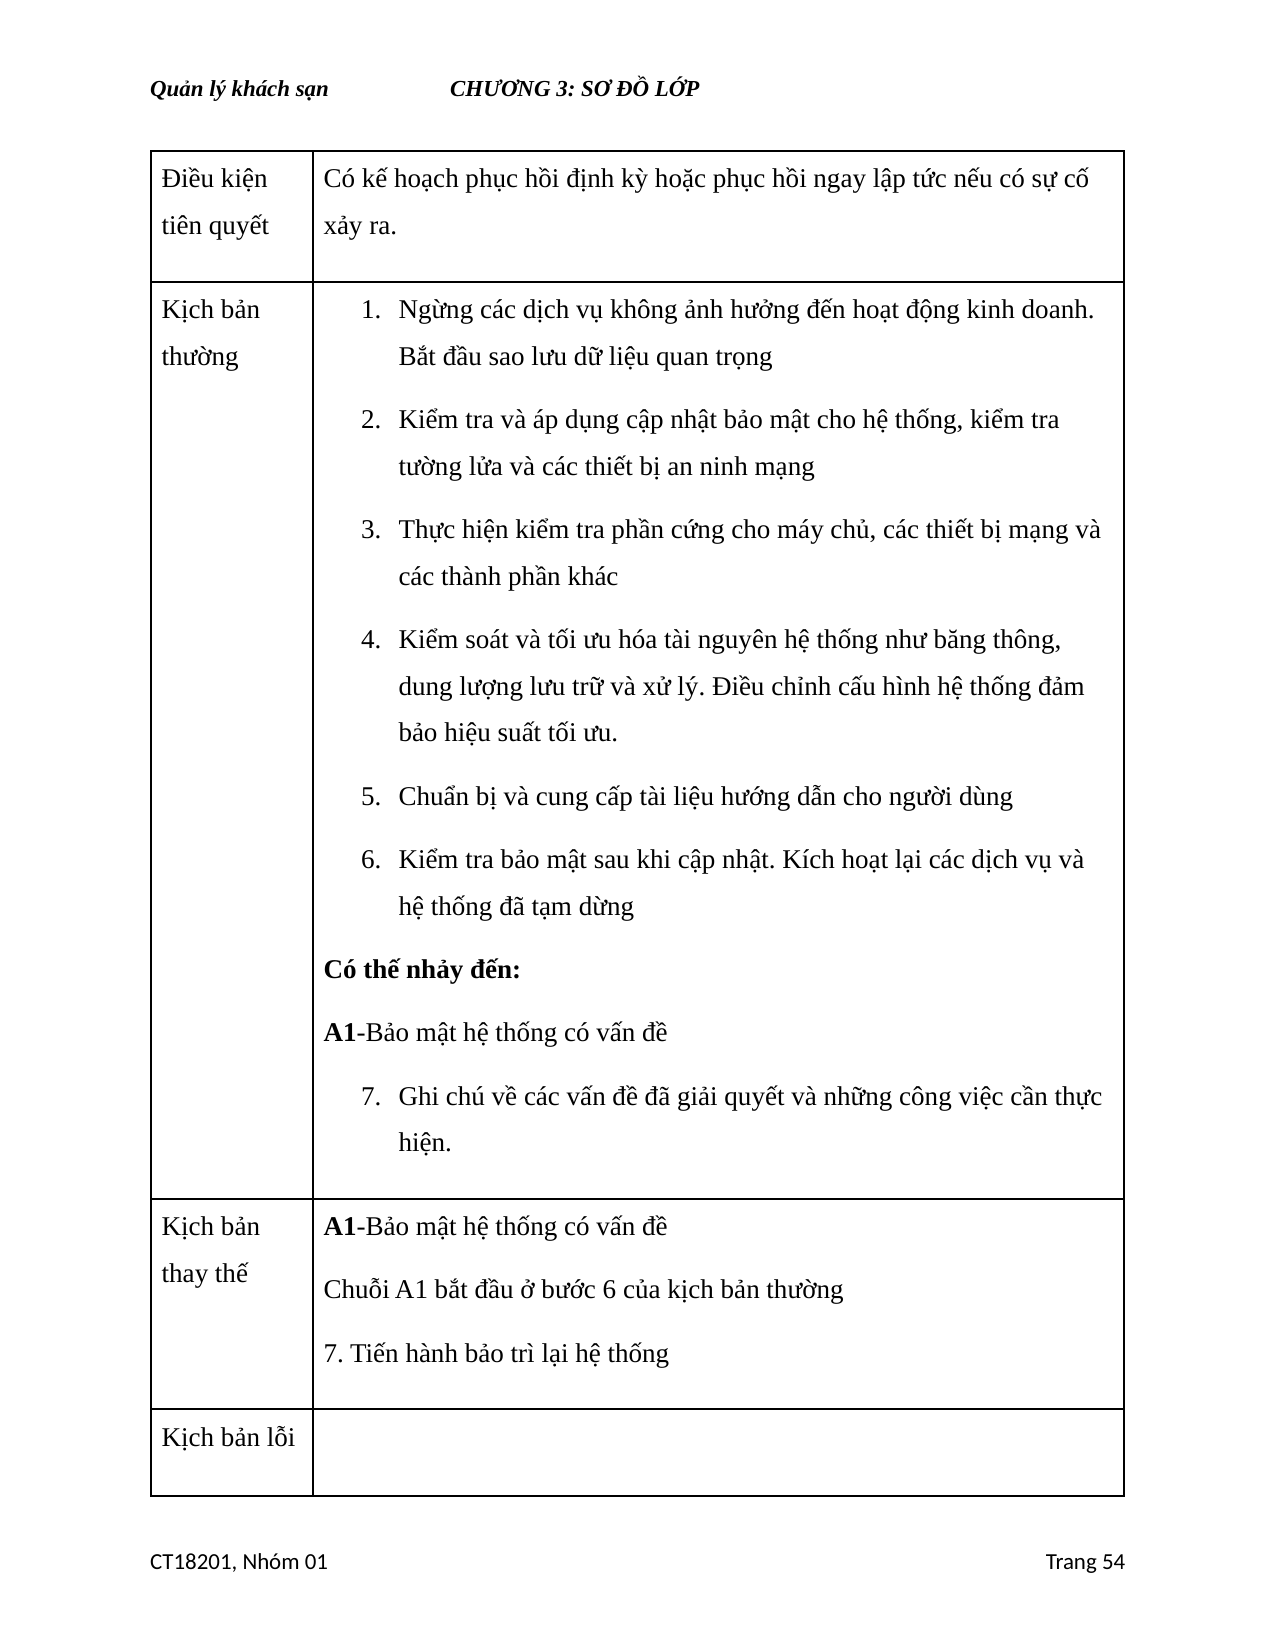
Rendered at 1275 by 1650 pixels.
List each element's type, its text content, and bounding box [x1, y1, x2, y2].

table_cell [314, 1410, 1123, 1494]
table_cell Kịch bản lỗi [152, 1410, 312, 1494]
table_cell Kịch bản thay thế [152, 1200, 312, 1408]
table_cell Ngừng các dịch vụ không ảnh hưởng đến hoạt động kinh doanh. Bắt đầu sao lưu dữ liệu quan trọng Kiểm tra và áp dụng cập nhật bảo mật cho hệ thống, kiểm tra tường lửa và các thiết bị an ninh mạng Thực hiện kiểm tra phần cứng cho máy chủ, các thiết bị mạng và các thành phần khác Kiểm soát và tối ưu hóa tài nguyên hệ thống như băng thông, dung lượng lưu trữ và xử lý. Điều chỉnh cấu hình hệ thống đảm bảo hiệu suất tối ưu. Chuẩn bị và cung cấp tài liệu hướng dẫn cho người dùng Kiểm tra bảo mật sau khi cập nhật. Kích hoạt lại các dịch vụ và hệ thống đã tạm dừng Có thế nhảy đến: A1-Bảo mật hệ thống có vấn đề Ghi chú về các vấn đề đã giải quyết và những công việc cần thực hiện. [314, 283, 1123, 1198]
table_cell A1-Bảo mật hệ thống có vấn đề Chuỗi A1 bắt đầu ở bước 6 của kịch bản thường 7. Tiến hành bảo trì lại hệ thống [314, 1200, 1123, 1408]
table_cell Có kế hoạch phục hồi định kỳ hoặc phục hồi ngay lập tức nếu có sự cố xảy ra. [314, 152, 1123, 281]
table_cell Điều kiện tiên quyết [152, 152, 312, 281]
table_cell Kịch bản thường [152, 283, 312, 1198]
